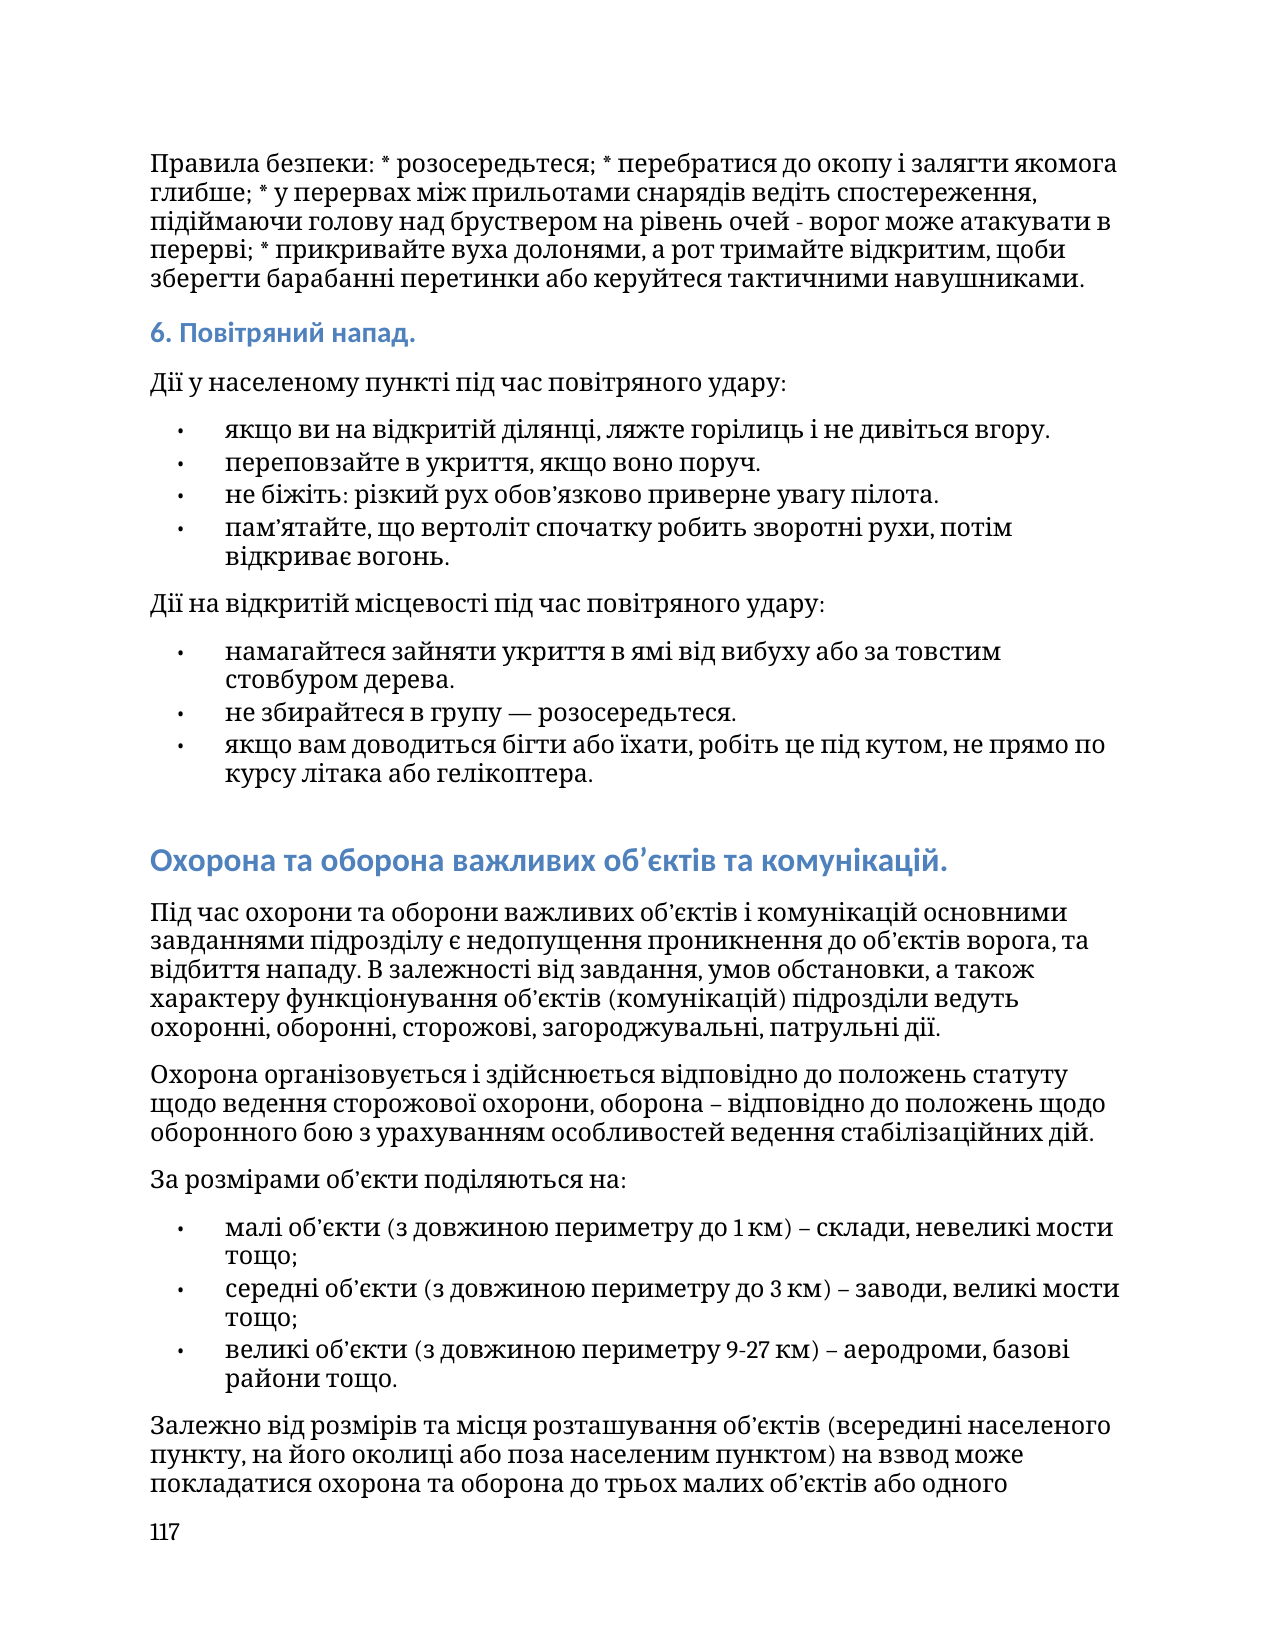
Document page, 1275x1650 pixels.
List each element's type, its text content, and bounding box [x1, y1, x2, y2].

text За розмірами об’єкти поділяються на: [150, 1166, 1125, 1195]
text Дії у населеному пункті під час повітряного удару: [150, 369, 1125, 398]
list середні об’єкти (з довжиною периметру до 3 км) – заводи, великі мости тощо; [175, 1275, 1125, 1332]
subtitle 6. Повітряний напад. [150, 314, 1125, 350]
list не біжіть: різкий рух обов’язково приверне увагу пілота. [175, 481, 1125, 510]
list малі об’єкти (з довжиною периметру до 1 км) – склади, невеликі мости тощо; [175, 1213, 1125, 1271]
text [150, 1412, 1125, 1498]
text Охорона організовується і здійснюється відповідно до положень статуту щодо ведення сторожової охорони, оборона – відповідно до положень щодо оборонного бою з урахуванням особливостей ведення стабілізаційних дій. [150, 1061, 1125, 1147]
list переповзайте в укриття, якщо воно поруч. [175, 449, 1125, 478]
list пам’ятайте, що вертоліт спочатку робить зворотні рухи, потім відкриває вогонь. [175, 514, 1125, 571]
list якщо вам доводиться бігти або їхати, робіть це під кутом, не прямо по курсу літака або гелікоптера. [175, 731, 1125, 789]
text Правила безпеки: * розосередьтеся; * перебратися до окопу і залягти якомога глибше; * у перервах між прильотами снарядів ведіть спостереження, підіймаючи голову над бруствером на рівень очей - ворог може атакувати в перерві; * прикривайте вуха долонями, а рот тримайте відкритим, щоби зберегти барабанні перетинки або керуйтеся тактичними навушниками. [150, 150, 1125, 294]
list намагайтеся зайняти укриття в ямі від вибуху або за товстим стовбуром дерева. [175, 638, 1125, 695]
list не збирайтеся в групу — розосередьтеся. [175, 699, 1125, 728]
list якщо ви на відкритій ділянці, ляжте горілиць і не дивіться вгору. [175, 416, 1125, 445]
subtitle Охорона та оборона важливих об’єктів та комунікацій. [150, 839, 1125, 880]
list великі об’єкти (з довжиною периметру 9-27 км) – аеродроми, базові райони тощо. [175, 1336, 1125, 1393]
text Дії на відкритій місцевості під час повітряного удару: [150, 590, 1125, 619]
text Під час охорони та оборони важливих об’єктів і комунікацій основними завданнями підрозділу є недопущення проникнення до об’єктів ворога, та відбиття нападу. В залежності від завдання, умов обстановки, а також характеру функціонування об’єктів (комунікацій) підрозділи ведуть охоронні, оборонні, сторожові, загороджувальні, патрульні дії. [150, 898, 1125, 1042]
